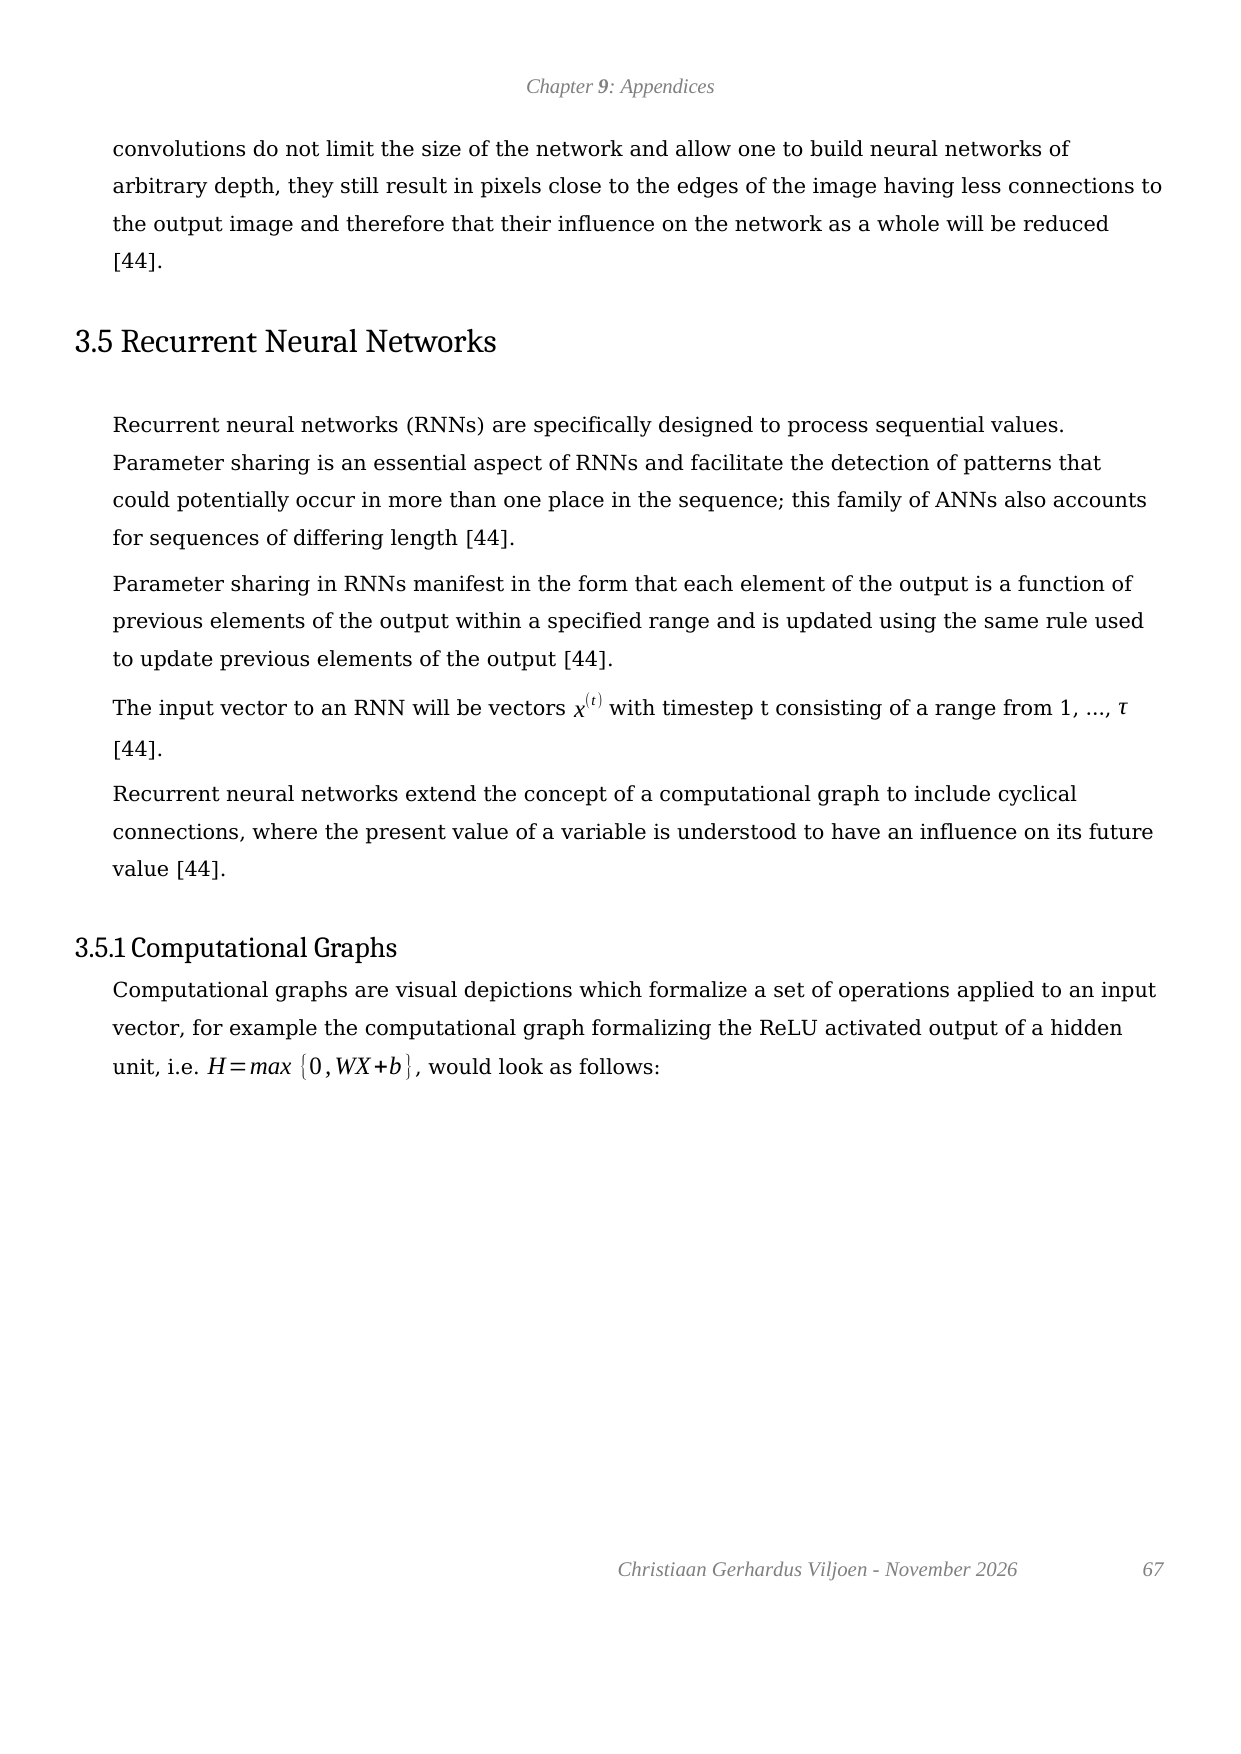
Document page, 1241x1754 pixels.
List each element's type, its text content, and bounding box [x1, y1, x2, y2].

text Recurrent neural networks (RNNs) are specifically designed to process sequential values. Parameter sharing is an essential aspect of RNNs and facilitate the detection of patterns that could potentially occur in more than one place in the sequence; this family of ANNs also accounts for sequences of differing length . [112, 412, 1165, 549]
subtitle Computational Graphs [75, 931, 1165, 965]
text Recurrent neural networks extend the concept of a computational graph to include cyclical connections, where the present value of a variable is understood to have an influence on its future value . [112, 781, 1165, 881]
subtitle Recurrent Neural Networks [75, 323, 1165, 361]
text Parameter sharing in RNNs manifest in the form that each element of the output is a function of previous elements of the output within a specified range and is updated using the same rule used to update previous elements of the output . [112, 570, 1165, 670]
text Computational graphs are visual depictions which formalize a set of operations applied to an input vector, for example the computational graph formalizing the ReLU activated output of a hidden unit, i.e. , would look as follows: [112, 977, 1165, 1081]
text The input vector to an RNN will be vectors with timestep t consisting of a range from 1, …, . [112, 691, 1165, 760]
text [112, 135, 1165, 273]
